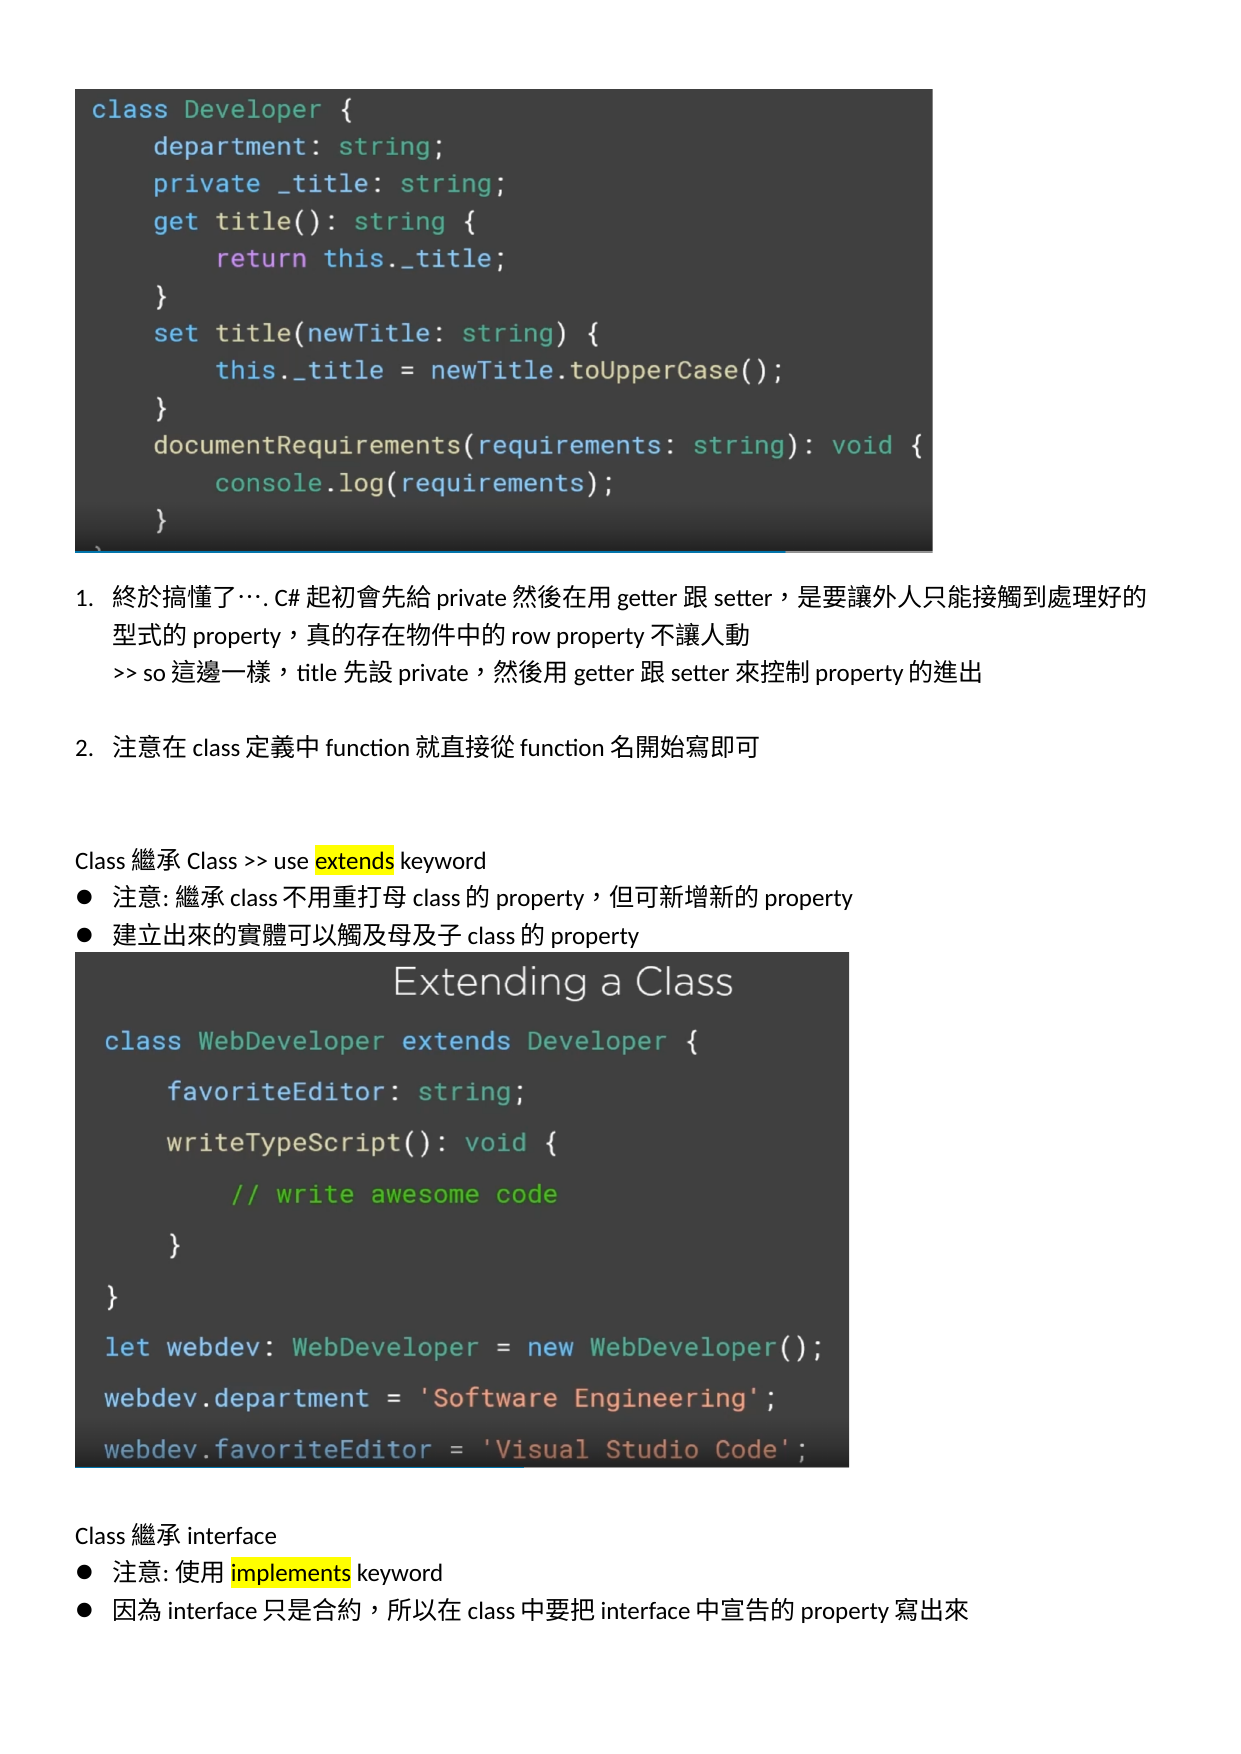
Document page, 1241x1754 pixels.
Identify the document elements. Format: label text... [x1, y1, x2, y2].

text Class 繼承 interface [75, 1514, 1165, 1552]
list >> so 這邊一樣，title 先設private，然後用getter 跟 setter 來控制property的進出 [112, 652, 1165, 689]
list 建立出來的實體可以觸及母及子class的property [75, 914, 1165, 952]
text Class 繼承 Class >> use extends keyword [75, 839, 1165, 877]
list 注意: 使用 implements keyword [75, 1552, 1165, 1589]
list 注意: 繼承class不用重打母class的property，但可新增新的property [75, 877, 1165, 914]
picture [75, 89, 933, 553]
picture [75, 952, 850, 1468]
list 因為interface只是合約，所以在class中要把interface中宣告的property寫出來 [75, 1589, 1165, 1627]
list 注意在class定義中function就直接從function名開始寫即可 [75, 727, 1165, 764]
list 終於搞懂了…. C# 起初會先給private然後在用getter 跟 setter，是要讓外人只能接觸到處理好的型式的property，真的存在物件中的row property不讓人動 [75, 577, 1165, 652]
